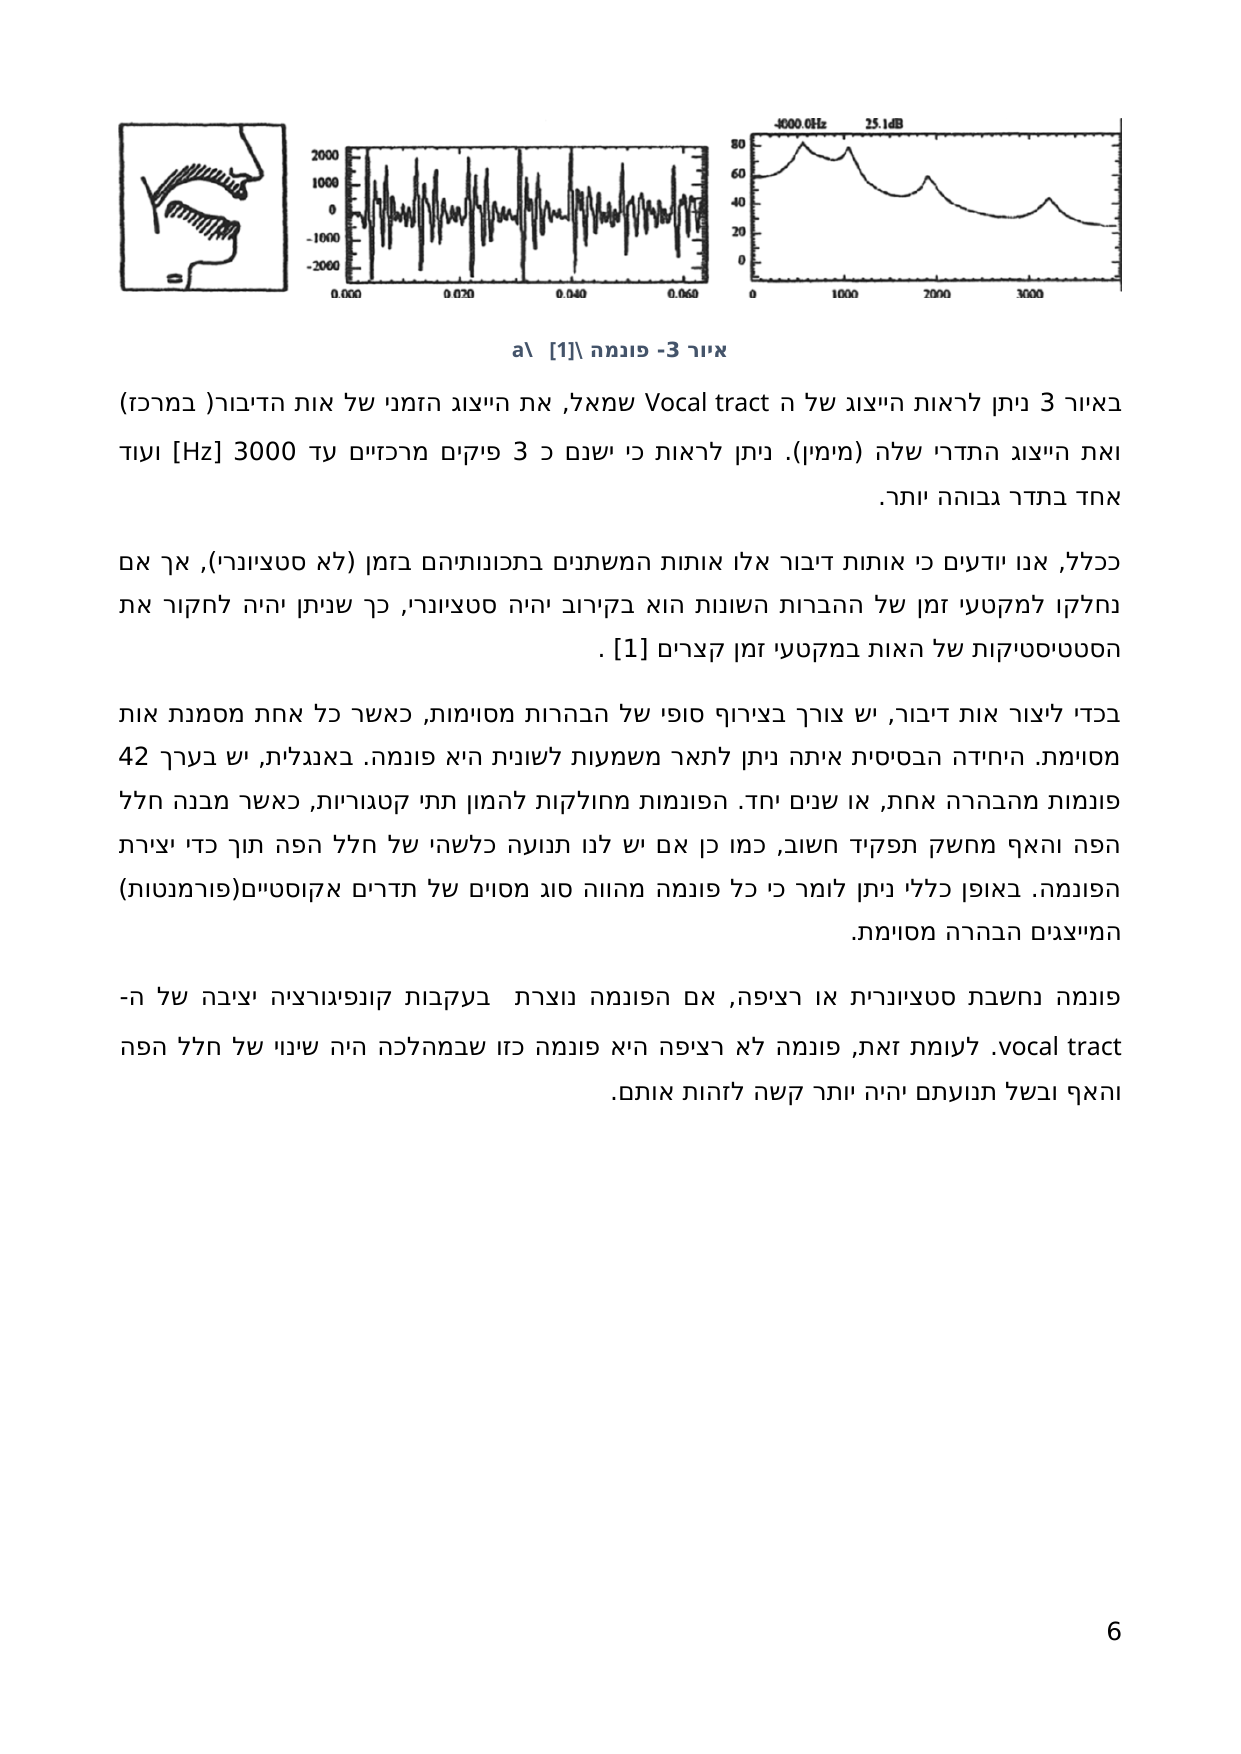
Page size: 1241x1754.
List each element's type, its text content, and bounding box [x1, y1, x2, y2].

text ככלל, אנו יודעים כי אותות דיבור אלו אותות המשתנים בתכונותיהם בזמן (לא סטציונרי), אך אם נחלקו למקטעי זמן של ההברות השונות הוא בקירוב יהיה סטציונרי, כך שניתן יהיה לחקור את הסטטיסטיקות של האות במקטעי זמן קצרים [1] . [118, 547, 1122, 663]
text באיור 3 ניתן לראות הייצוג של ה Vocal tract שמאל, את הייצוג הזמני של אות הדיבור( במרכז) ואת הייצוג התדרי שלה (מימין). ניתן לראות כי ישנם כ 3 פיקים מרכזיים עד 3000 [Hz] ועוד אחד בתדר גבוהה יותר. [118, 385, 1122, 511]
text פונמה נחשבת סטציונרית או רציפה, אם הפונמה נוצרת בעקבות קונפיגורציה יציבה של ה- vocal tract. לעומת זאת, פונמה לא רציפה היא פונמה כזו שבמהלכה היה שינוי של חלל הפה והאף ובשל תנועתם יהיה יותר קשה לזהות אותם. [118, 982, 1122, 1106]
text בכדי ליצור אות דיבור, יש צורך בצירוף סופי של הבהרות מסוימות, כאשר כל אחת מסמנת אות מסוימת. היחידה הבסיסית איתה ניתן לתאר משמעות לשונית היא פונמה. באנגלית, יש בערך 42 פונמות מהבהרה אחת, או שנים יחד. הפונמות מחולקות להמון תתי קטגוריות, כאשר מבנה חלל הפה והאף מחשק תפקיד חשוב, כמו כן אם יש לנו תנועה כלשהי של חלל הפה תוך כדי יצירת הפונמה. באופן כללי ניתן לומר כי כל פונמה מהווה סוג מסוים של תדרים אקוסטיים(פורמנטות) המייצגים הבהרה מסוימת. [118, 699, 1122, 947]
text איור 3- פונמה \a\ [1] [118, 336, 1122, 364]
